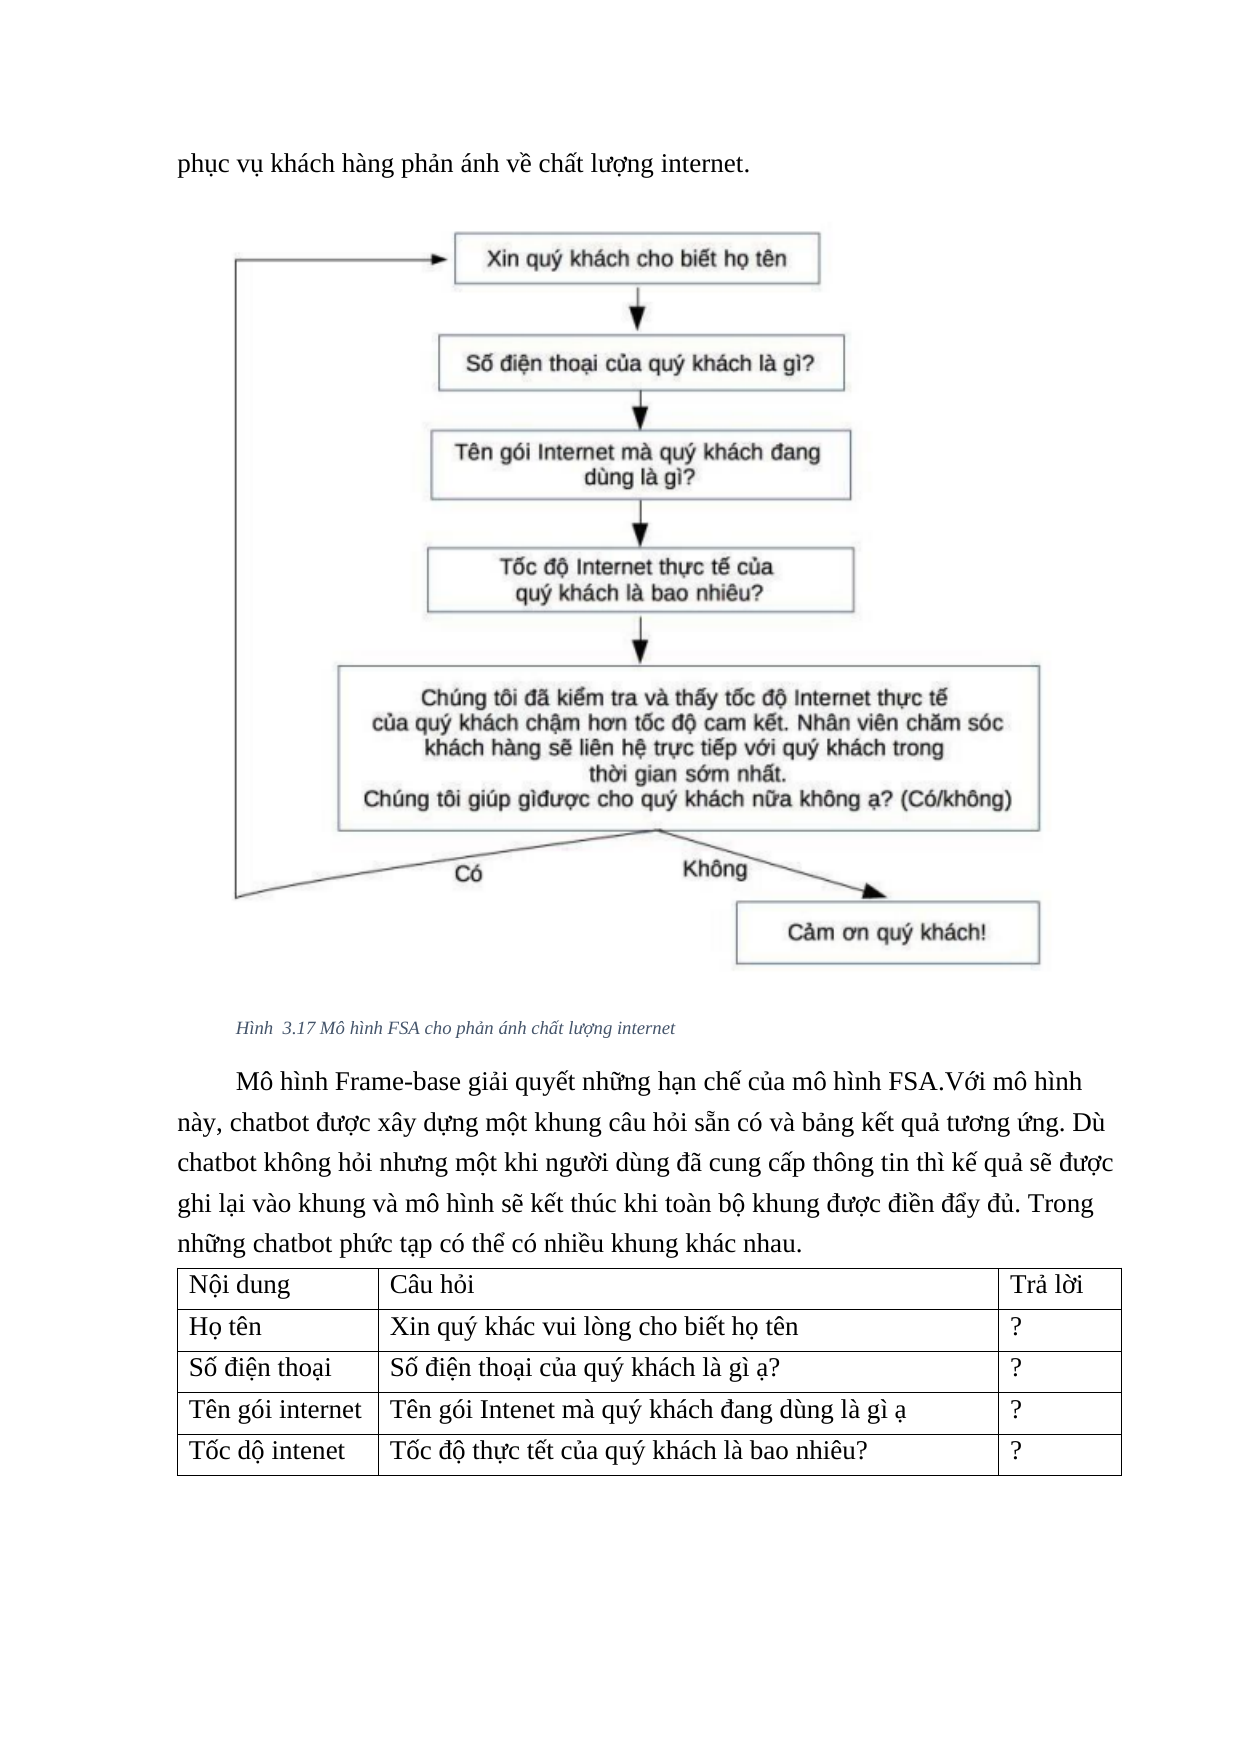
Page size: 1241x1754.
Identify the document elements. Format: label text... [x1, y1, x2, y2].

table_cell Tốc độ thực tết của quý khách là bao nhiêu? [379, 1435, 998, 1475]
table_cell Tốc dộ intenet [178, 1435, 378, 1475]
picture [177, 187, 1079, 1008]
table_cell ? [999, 1435, 1121, 1475]
table_cell Tên gói internet [178, 1393, 378, 1433]
table_header Nội dung [178, 1269, 378, 1309]
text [177, 147, 1122, 1007]
table_header Câu hỏi [379, 1269, 998, 1309]
table_cell ? [999, 1352, 1121, 1392]
table_cell Số điện thoại [178, 1352, 378, 1392]
table_cell ? [999, 1310, 1121, 1351]
table_cell Tên gói Intenet mà quý khách đang dùng là gì ạ [379, 1393, 998, 1433]
table_header Trả lời [999, 1269, 1121, 1309]
table_cell Xin quý khác vui lòng cho biết họ tên [379, 1310, 998, 1351]
table_cell Số điện thoại của quý khách là gì ạ? [379, 1352, 998, 1392]
table_cell Họ tên [178, 1310, 378, 1351]
table_cell ? [999, 1393, 1121, 1433]
text Mô hình Frame-base giải quyết những hạn chế của mô hình FSA.Với mô hình này, chatbot được xây dựng một khung câu hỏi sẵn có và bảng kết quả tương ứng. Dù chatbot không hỏi nhưng một khi người dùng đã cung cấp thông tin thì kế quả sẽ được ghi lại vào khung và mô hình sẽ kết thúc khi toàn bộ khung được điền đẩy đủ. Trong những chatbot phức tạp có thể có nhiều khung khác nhau. [177, 1066, 1122, 1258]
